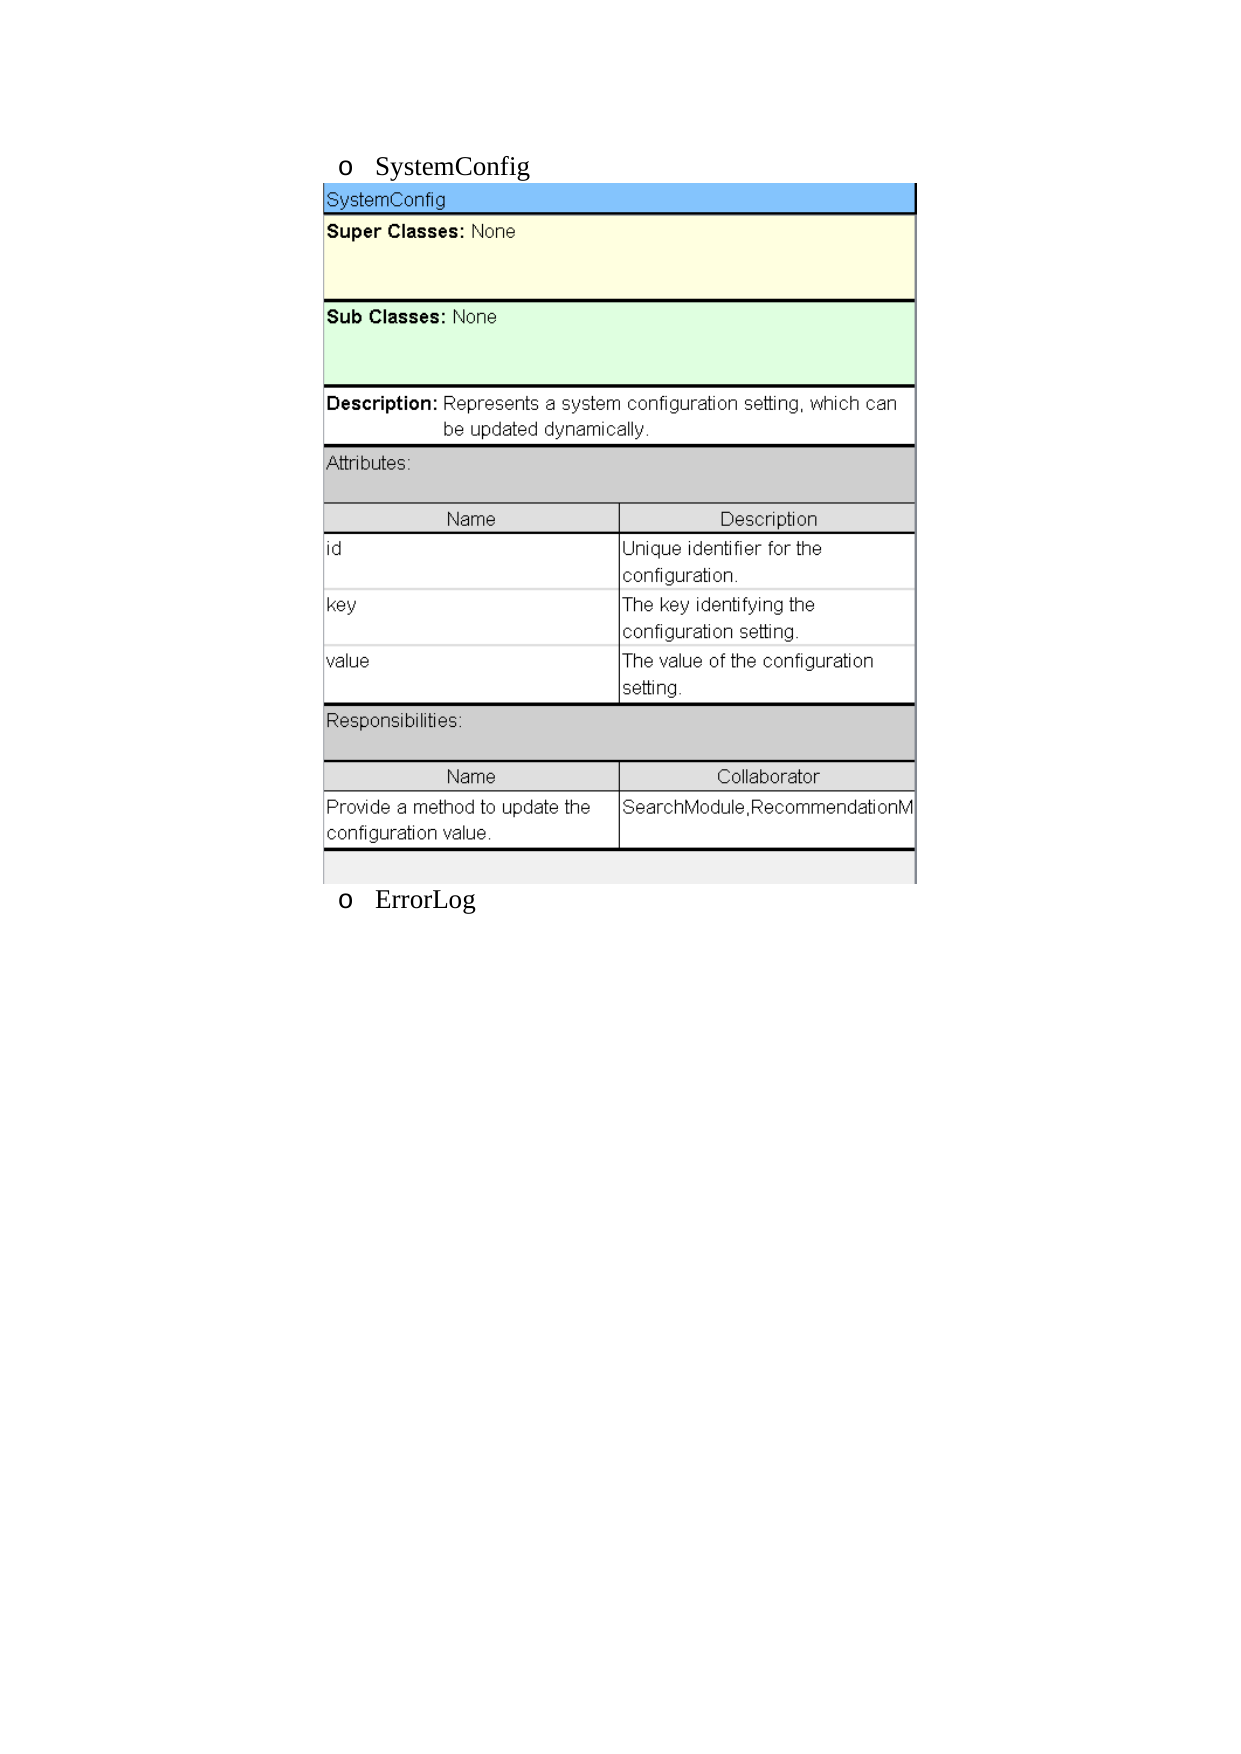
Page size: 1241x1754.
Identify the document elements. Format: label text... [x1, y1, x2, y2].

picture [323, 183, 917, 884]
list ErrorLog [337, 883, 1090, 917]
list SystemConfig [337, 150, 1090, 183]
